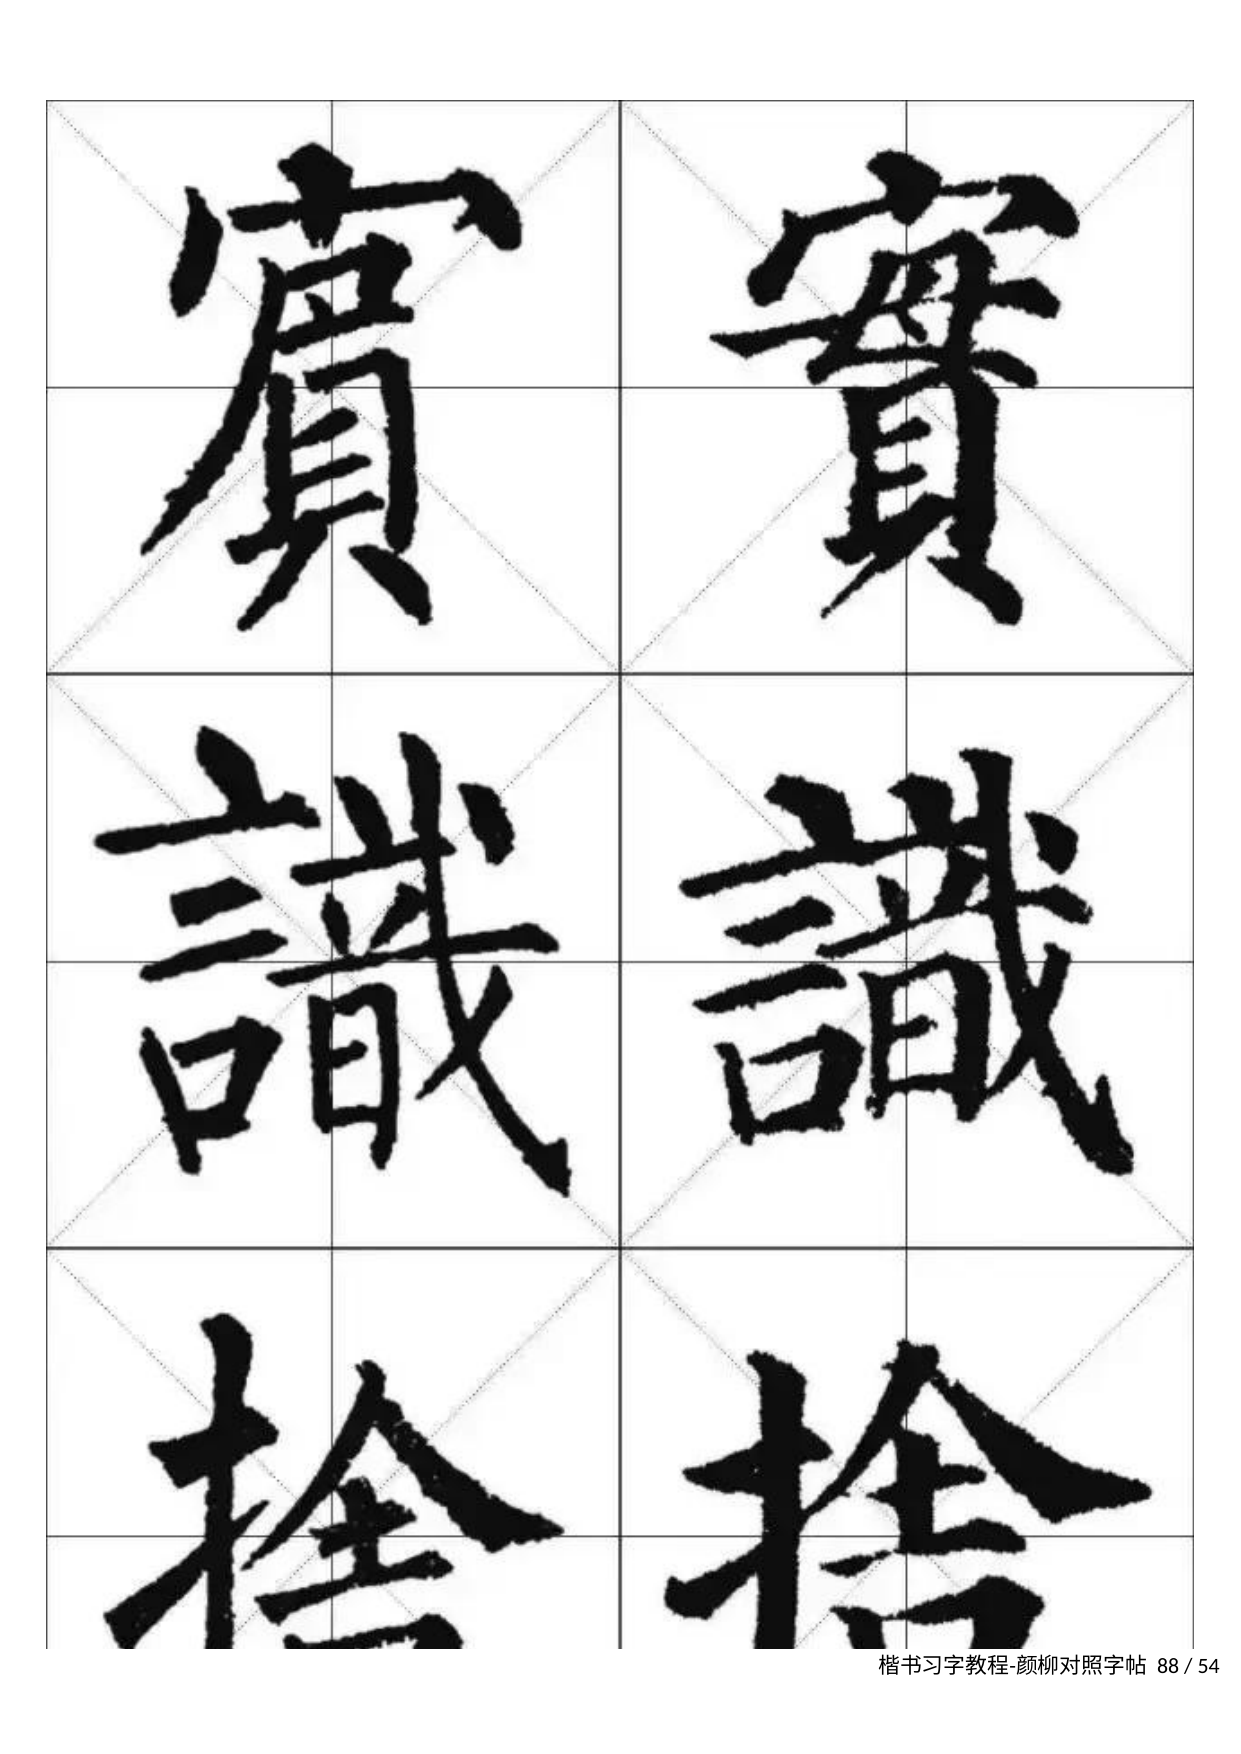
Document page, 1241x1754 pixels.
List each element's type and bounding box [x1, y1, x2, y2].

picture [46, 100, 1194, 1649]
